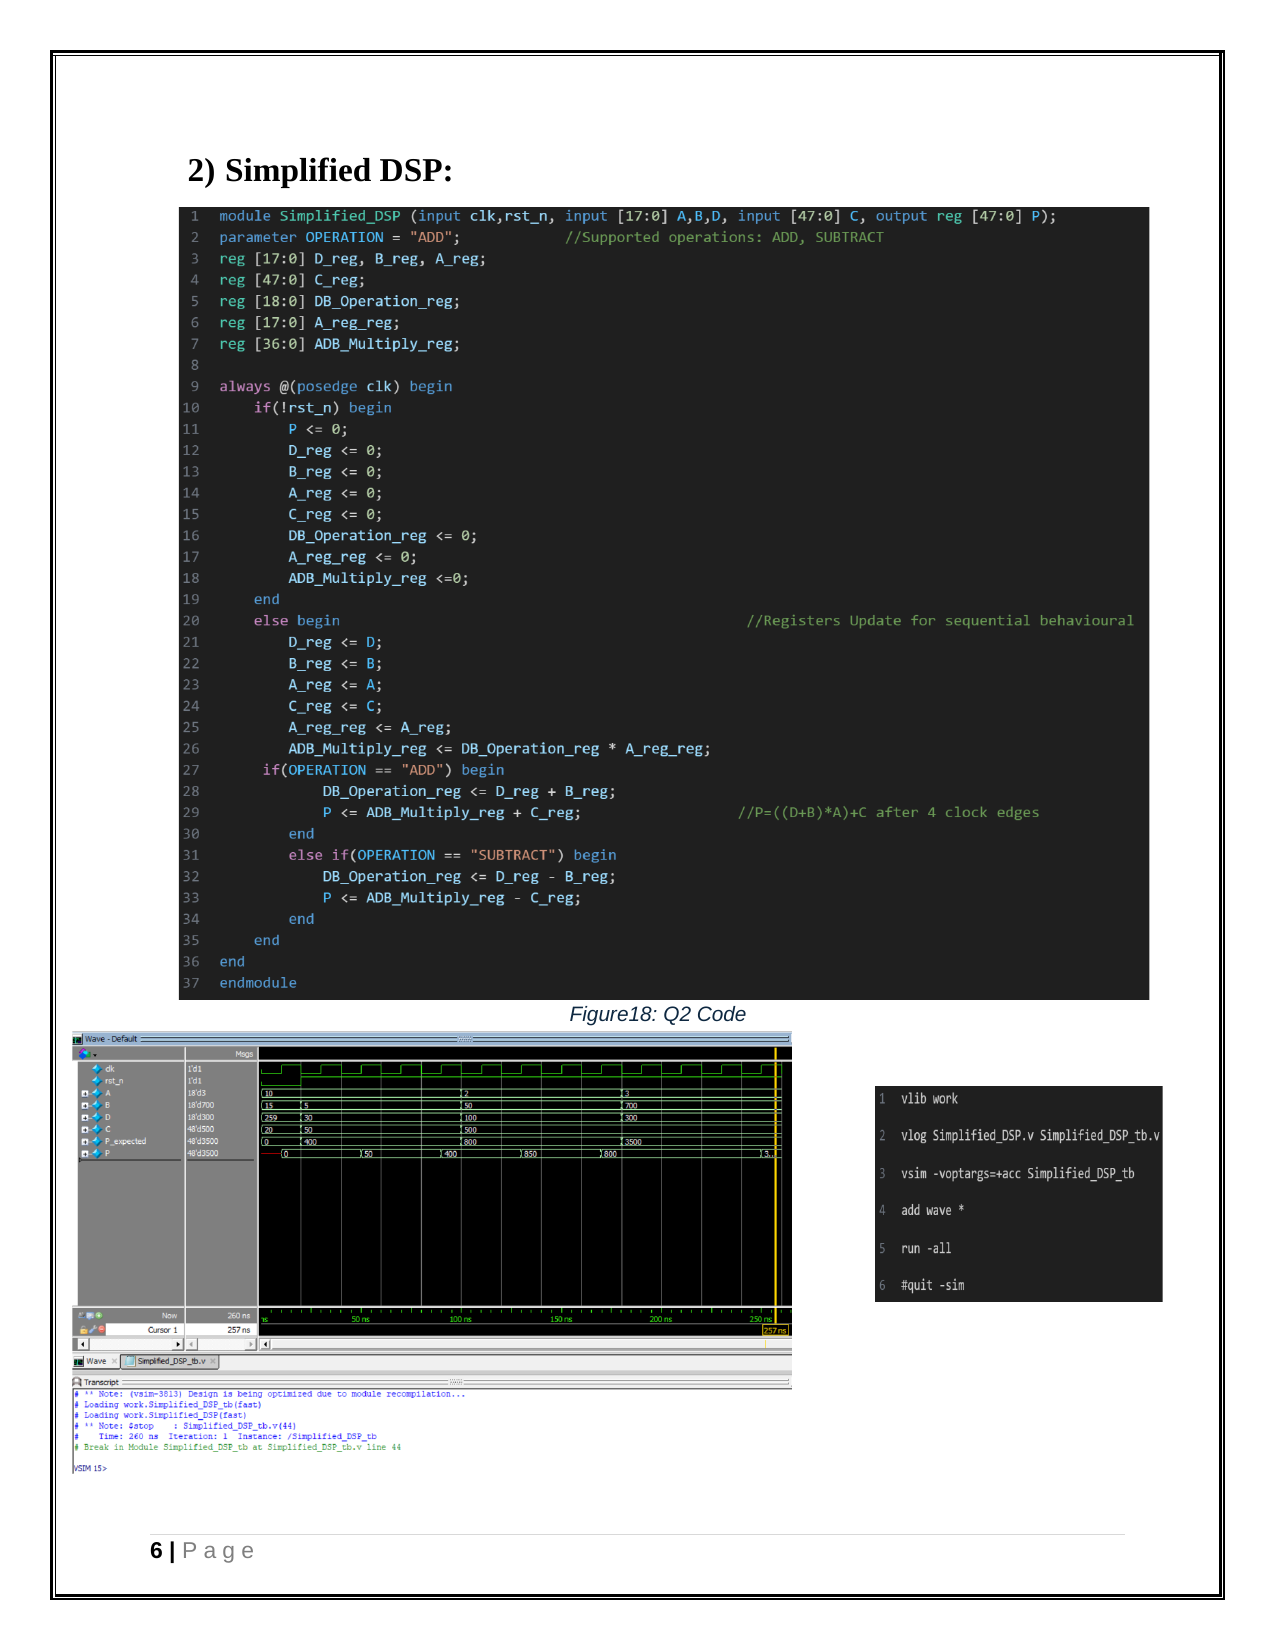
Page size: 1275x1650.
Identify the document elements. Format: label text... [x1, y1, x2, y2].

picture [177, 207, 1149, 998]
picture [875, 1086, 1163, 1302]
list Simplified DSP: [187, 150, 1125, 188]
picture [72, 1031, 792, 1474]
